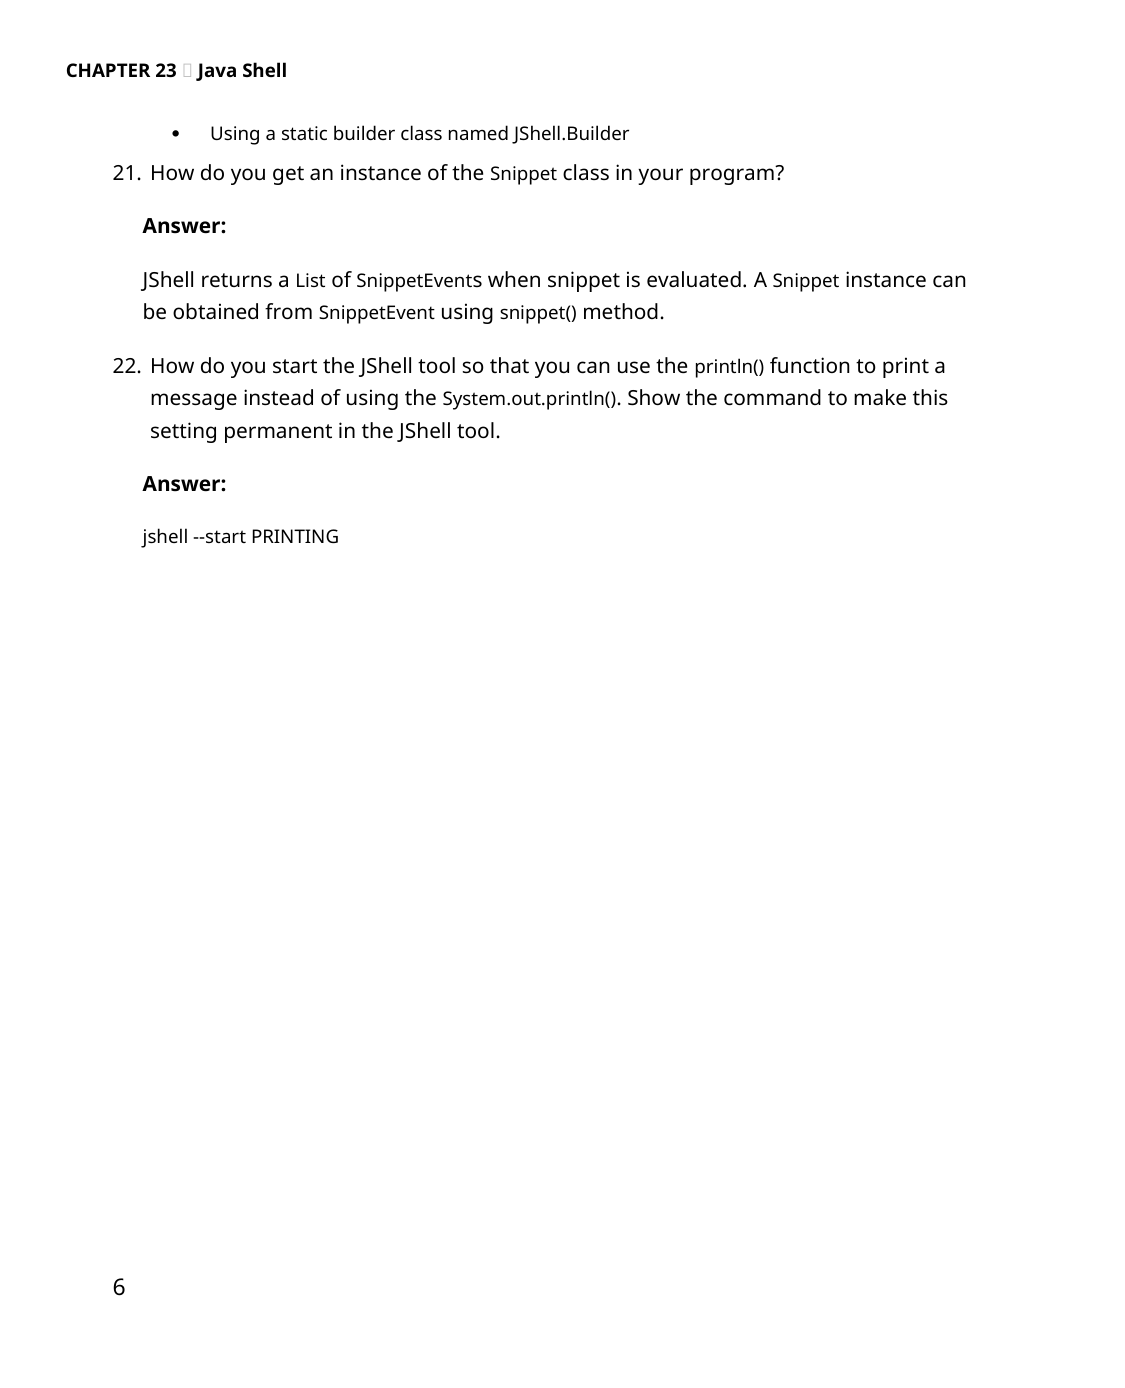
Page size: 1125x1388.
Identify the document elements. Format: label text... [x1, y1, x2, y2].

text JShell returns a List of SnippetEvents when snippet is evaluated. A Snippet instance can be obtained from SnippetEvent using snippet() method. [142, 265, 982, 326]
text How do you start the JShell tool so that you can use the println() function to print a message instead of using the System.out.println(). Show the command to make this setting permanent in the JShell tool. [112, 351, 1012, 444]
text Answer: [142, 211, 982, 240]
text Answer: [142, 469, 982, 498]
text jshell --start PRINTING [142, 523, 982, 548]
text How do you get an instance of the Snippet class in your program? [112, 158, 1012, 186]
text Using a static builder class named JShell.Builder [172, 120, 1012, 146]
